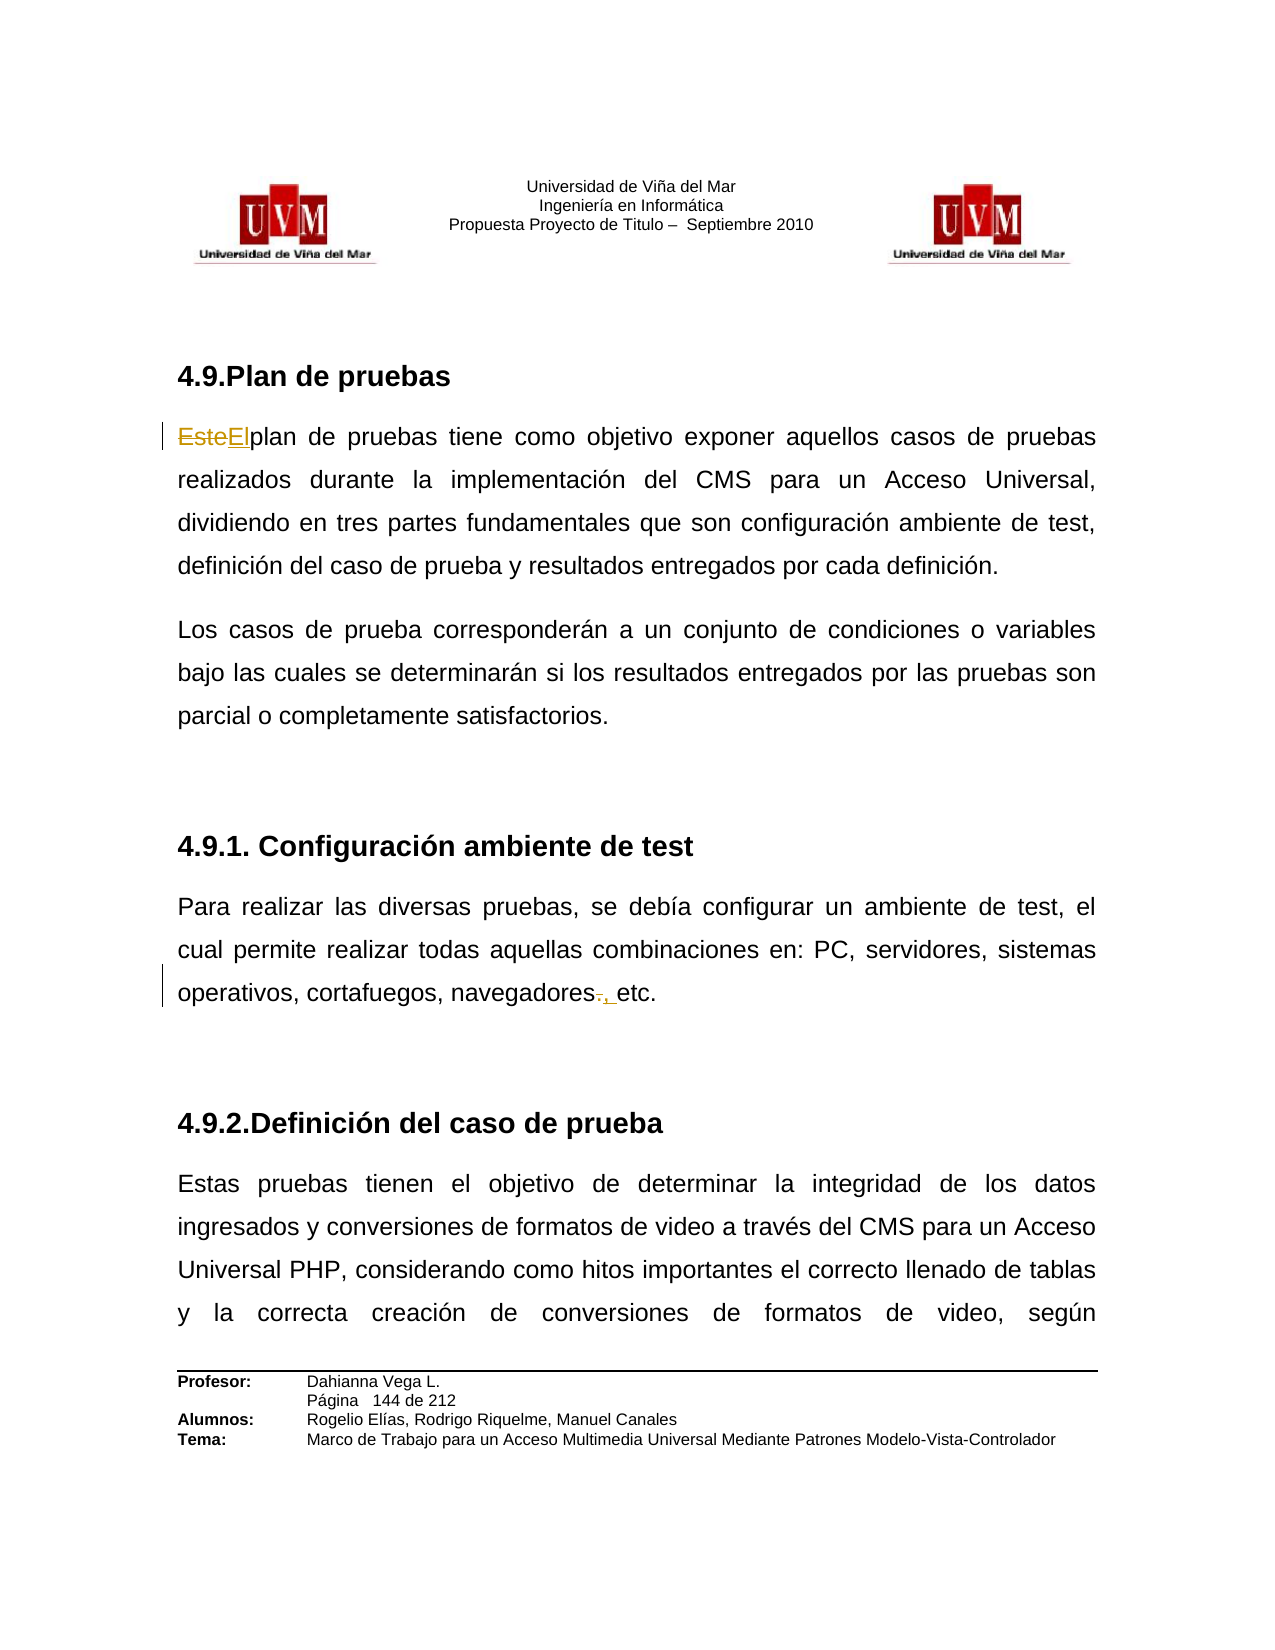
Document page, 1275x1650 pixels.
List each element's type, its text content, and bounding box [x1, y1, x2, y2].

text Para realizar las diversas pruebas, se debía configurar un ambiente de test, el cual permite realizar todas aquellas combinaciones en: PC, servidores, sistemas operativos, cortafuegos, navegadoresetc. [177, 892, 1098, 1007]
subtitle 4.9.2.Definición del caso de prueba [177, 1106, 1098, 1140]
subtitle 4.9.1. Configuración ambiente de test [177, 829, 1098, 863]
picture [177, 176, 390, 267]
text plan de pruebas tiene como objetivo exponer aquellos casos de pruebas realizados durante la implementación del CMS para un Acceso Universal, dividiendo en tres partes fundamentales que son configuración ambiente de test, definición del caso de prueba y resultados entregados por cada definición. [177, 422, 1098, 580]
subtitle 4.9.Plan de pruebas [177, 359, 1098, 392]
text Los casos de prueba corresponderán a un conjunto de condiciones o variables bajo las cuales se determinarán si los resultados entregados por las pruebas son parcial o completamente satisfactorios. [177, 615, 1098, 730]
picture [871, 176, 1084, 267]
